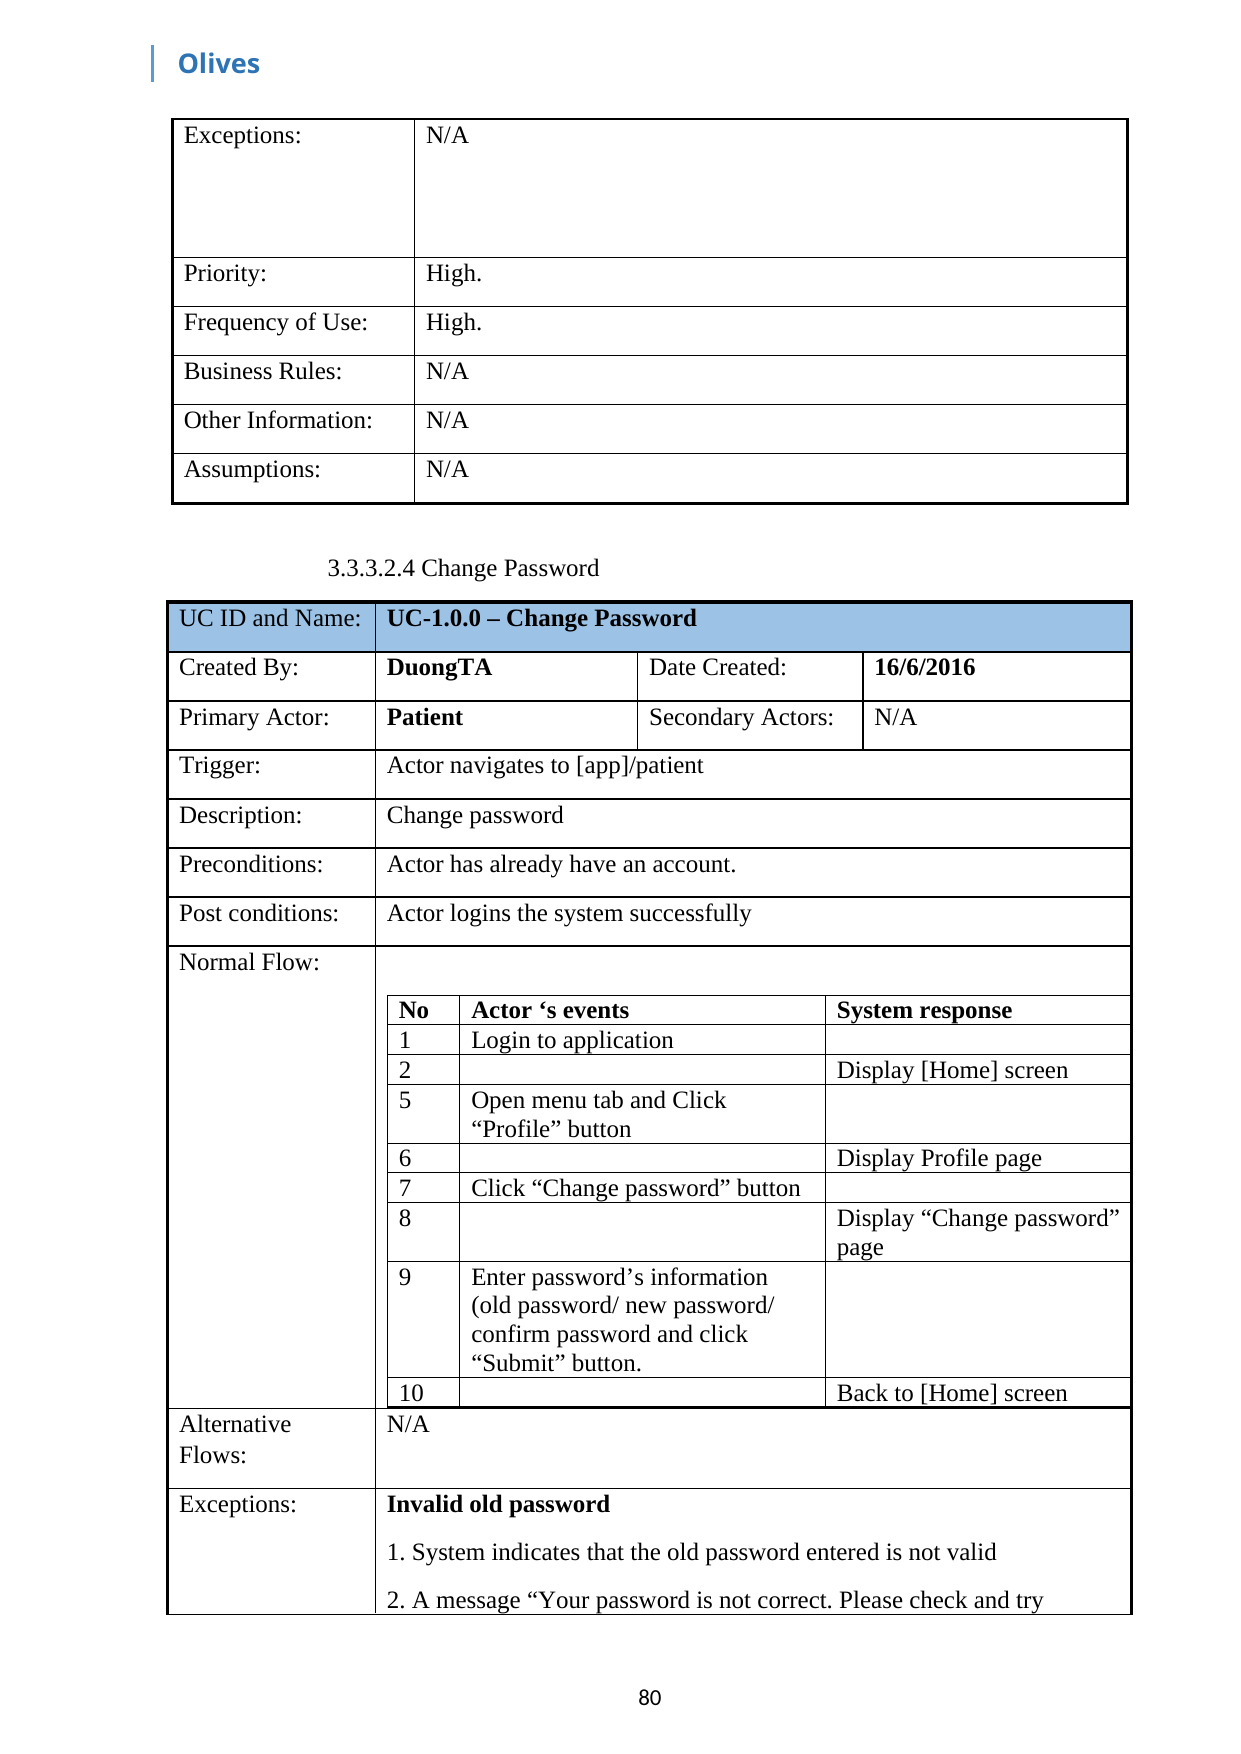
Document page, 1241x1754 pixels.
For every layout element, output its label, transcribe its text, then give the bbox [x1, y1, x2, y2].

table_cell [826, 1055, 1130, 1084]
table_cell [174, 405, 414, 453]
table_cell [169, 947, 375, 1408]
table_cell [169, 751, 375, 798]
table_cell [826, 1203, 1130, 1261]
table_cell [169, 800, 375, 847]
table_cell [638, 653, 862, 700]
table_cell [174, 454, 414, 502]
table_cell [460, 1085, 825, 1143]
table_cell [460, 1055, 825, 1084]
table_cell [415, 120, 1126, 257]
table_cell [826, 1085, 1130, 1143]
text 3.3.3.2.4 Change Password [177, 553, 1122, 581]
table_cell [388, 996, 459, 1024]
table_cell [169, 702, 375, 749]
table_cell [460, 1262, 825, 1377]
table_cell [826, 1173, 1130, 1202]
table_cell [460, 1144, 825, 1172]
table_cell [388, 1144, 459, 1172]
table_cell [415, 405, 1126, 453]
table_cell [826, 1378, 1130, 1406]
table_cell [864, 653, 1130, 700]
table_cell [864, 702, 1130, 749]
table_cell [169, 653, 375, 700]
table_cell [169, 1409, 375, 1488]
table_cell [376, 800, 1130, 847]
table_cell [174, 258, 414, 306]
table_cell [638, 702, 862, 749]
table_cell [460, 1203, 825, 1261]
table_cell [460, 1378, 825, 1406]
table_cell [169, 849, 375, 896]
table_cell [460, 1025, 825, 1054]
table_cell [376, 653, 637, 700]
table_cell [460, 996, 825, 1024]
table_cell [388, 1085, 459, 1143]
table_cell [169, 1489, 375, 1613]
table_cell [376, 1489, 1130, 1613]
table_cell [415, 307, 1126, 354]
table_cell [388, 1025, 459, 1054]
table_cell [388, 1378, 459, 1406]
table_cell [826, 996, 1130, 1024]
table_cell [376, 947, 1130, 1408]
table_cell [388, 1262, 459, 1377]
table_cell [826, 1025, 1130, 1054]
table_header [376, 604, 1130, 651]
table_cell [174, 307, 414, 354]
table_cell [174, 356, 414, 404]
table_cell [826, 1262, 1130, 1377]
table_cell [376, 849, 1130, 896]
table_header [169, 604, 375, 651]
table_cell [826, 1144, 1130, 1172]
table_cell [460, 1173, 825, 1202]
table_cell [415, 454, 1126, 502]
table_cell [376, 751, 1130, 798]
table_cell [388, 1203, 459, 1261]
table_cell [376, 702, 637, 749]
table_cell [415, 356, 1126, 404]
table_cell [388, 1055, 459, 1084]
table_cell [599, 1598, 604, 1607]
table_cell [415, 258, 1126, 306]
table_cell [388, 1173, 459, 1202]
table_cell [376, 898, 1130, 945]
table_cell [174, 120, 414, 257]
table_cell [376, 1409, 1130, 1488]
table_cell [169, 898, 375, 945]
